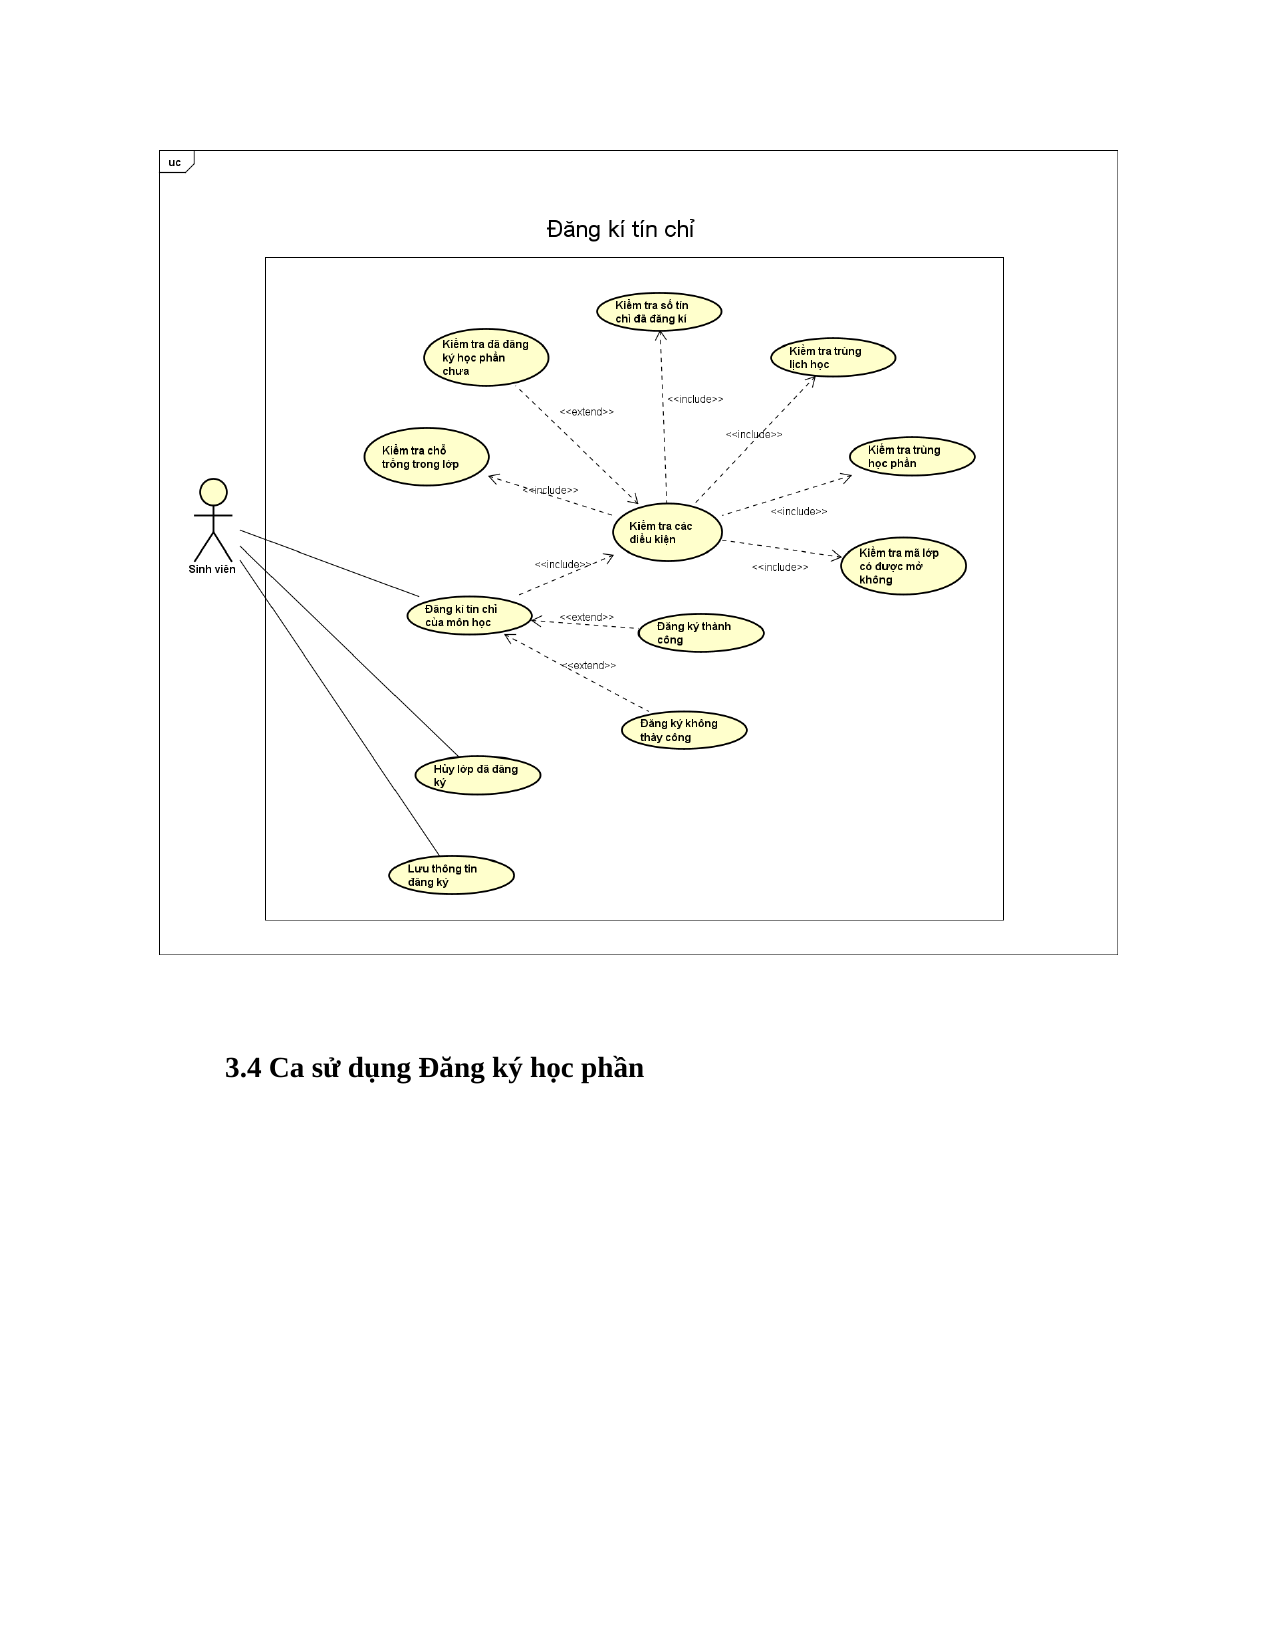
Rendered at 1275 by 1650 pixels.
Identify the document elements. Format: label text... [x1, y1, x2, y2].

picture [150, 142, 1125, 963]
subtitle 3.4 Ca sử dụng Đăng ký học phần [150, 1050, 1125, 1084]
